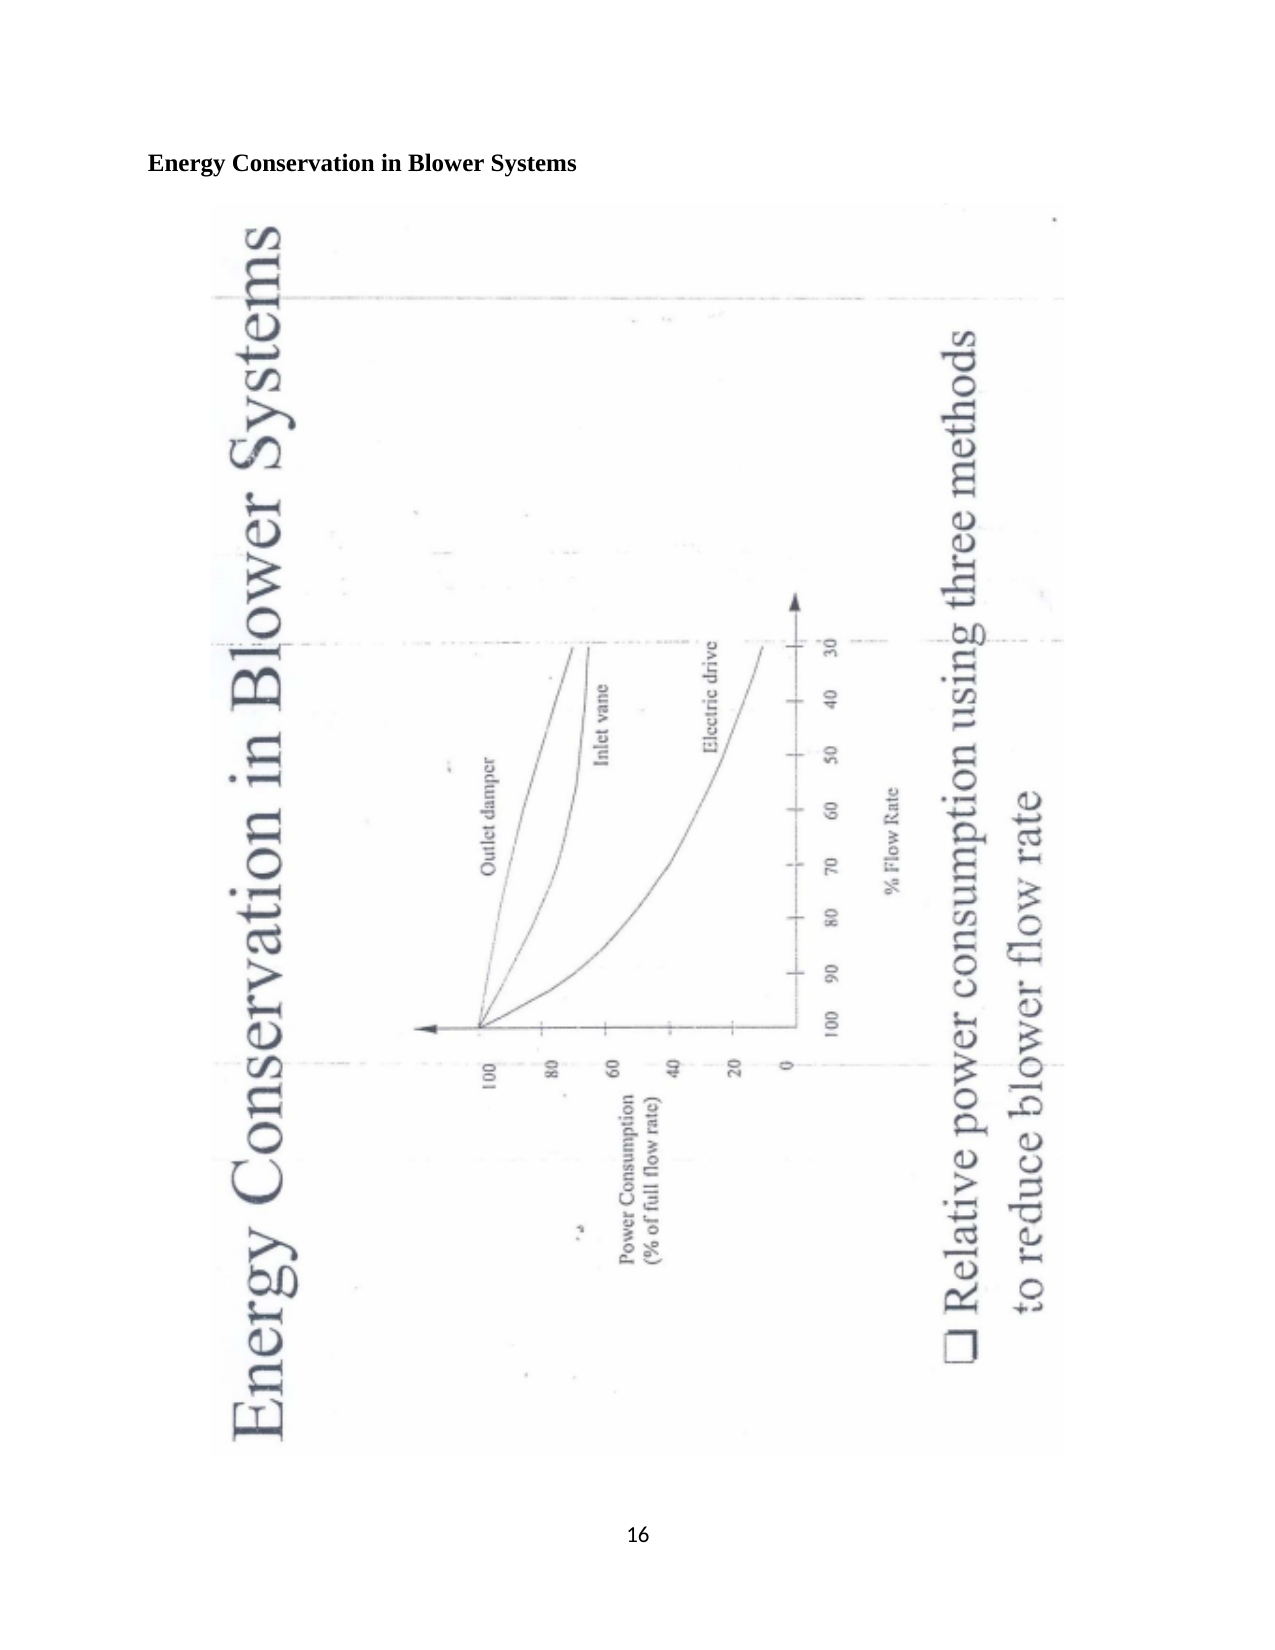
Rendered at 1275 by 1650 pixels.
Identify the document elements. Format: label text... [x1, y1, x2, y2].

text Energy Conservation in Blower Systems [148, 148, 1127, 176]
picture [210, 203, 1065, 1457]
